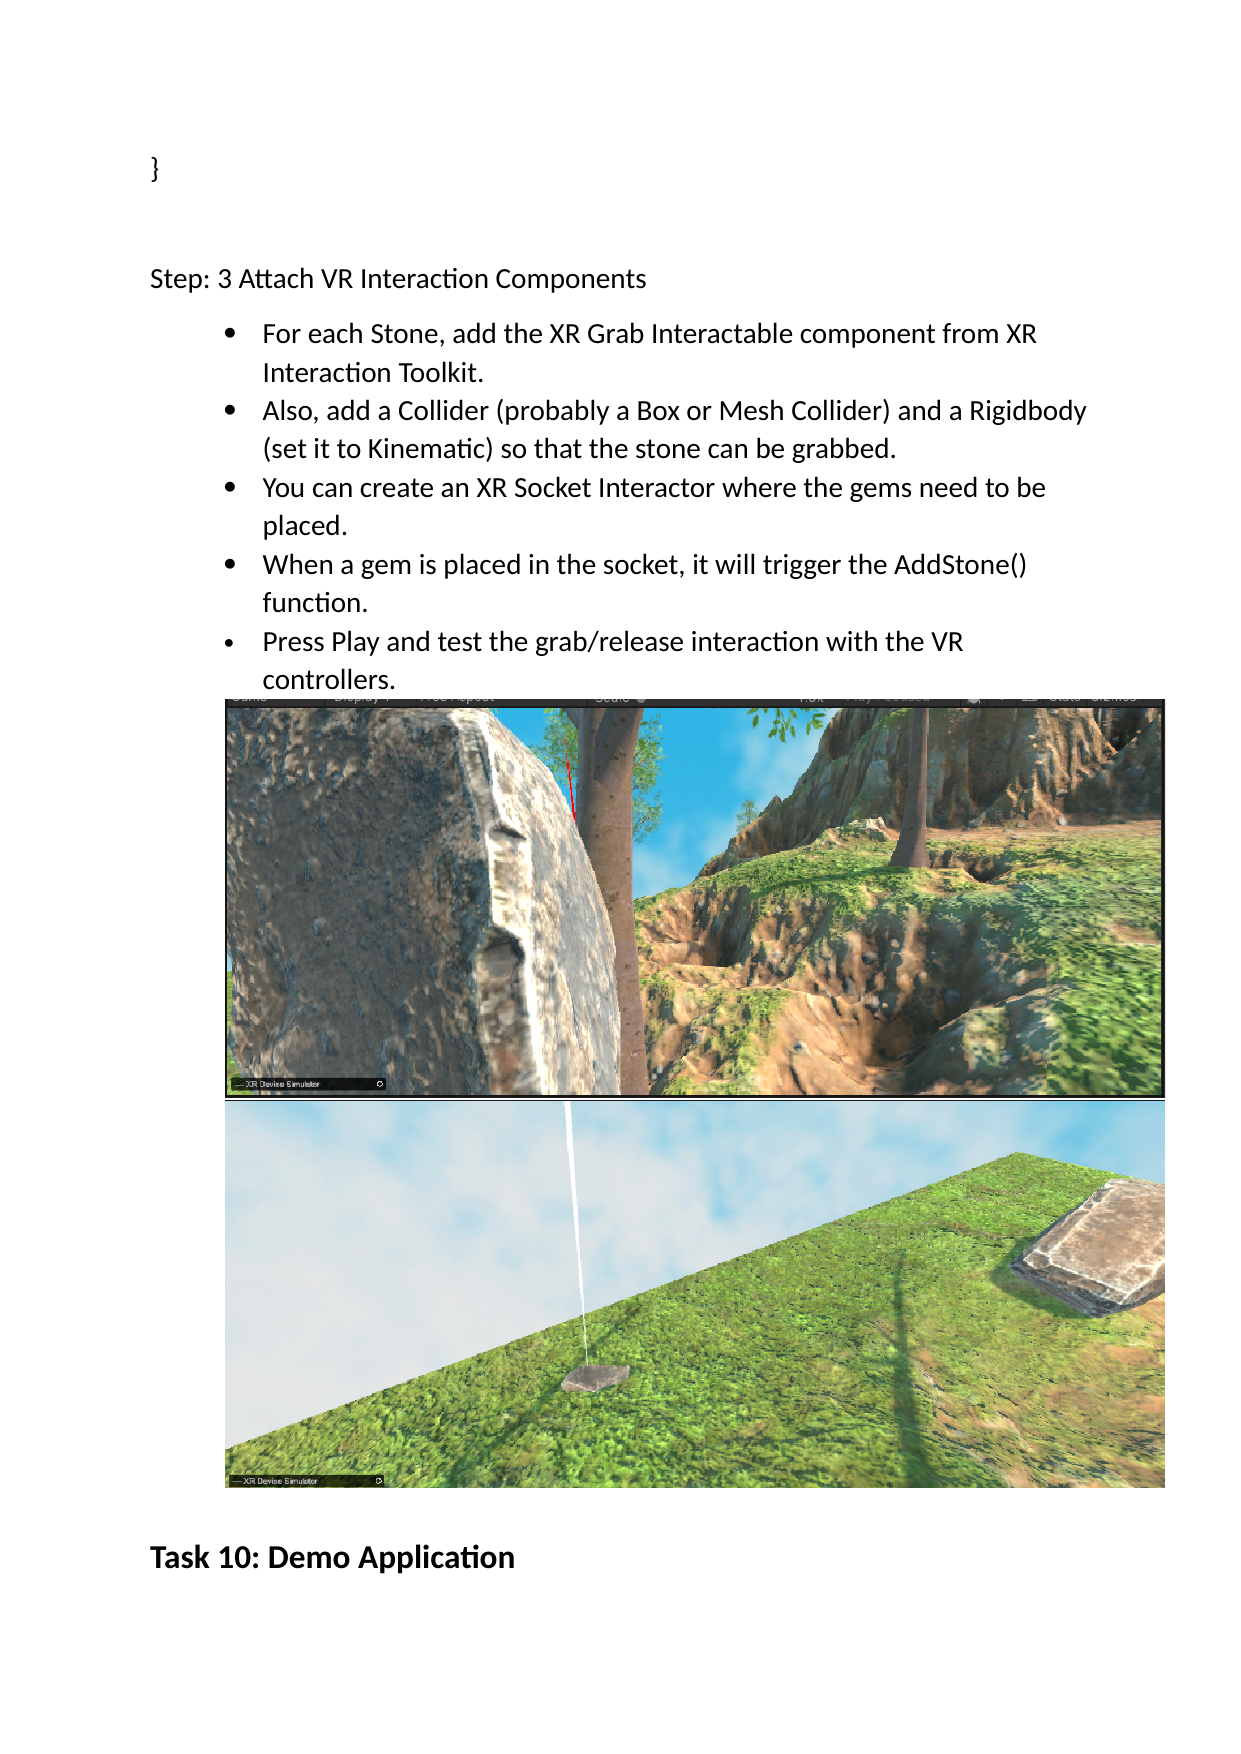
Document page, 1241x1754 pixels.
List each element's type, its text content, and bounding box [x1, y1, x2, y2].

list Press Play and test the grab/release interaction with the VR controllers. [225, 623, 1090, 697]
list Also, add a Collider (probably a Box or Mesh Collider) and a Rigidbody (set it to Kinematic) so that the stone can be grabbed. [225, 392, 1090, 466]
list You can create an XR Socket Interactor where the gems need to be placed. [225, 469, 1090, 543]
picture [225, 1100, 1165, 1488]
list When a gem is placed in the socket, it will trigger the AddStone() function. [225, 546, 1090, 620]
text Task 10: Demo Application [150, 1536, 1090, 1577]
text Step: 3 Attach VR Interaction Components [150, 260, 1090, 296]
text } [150, 150, 1090, 186]
list For each Stone, add the XR Grab Interactable component from XR Interaction Toolkit. [225, 315, 1090, 389]
picture [225, 699, 1166, 1098]
